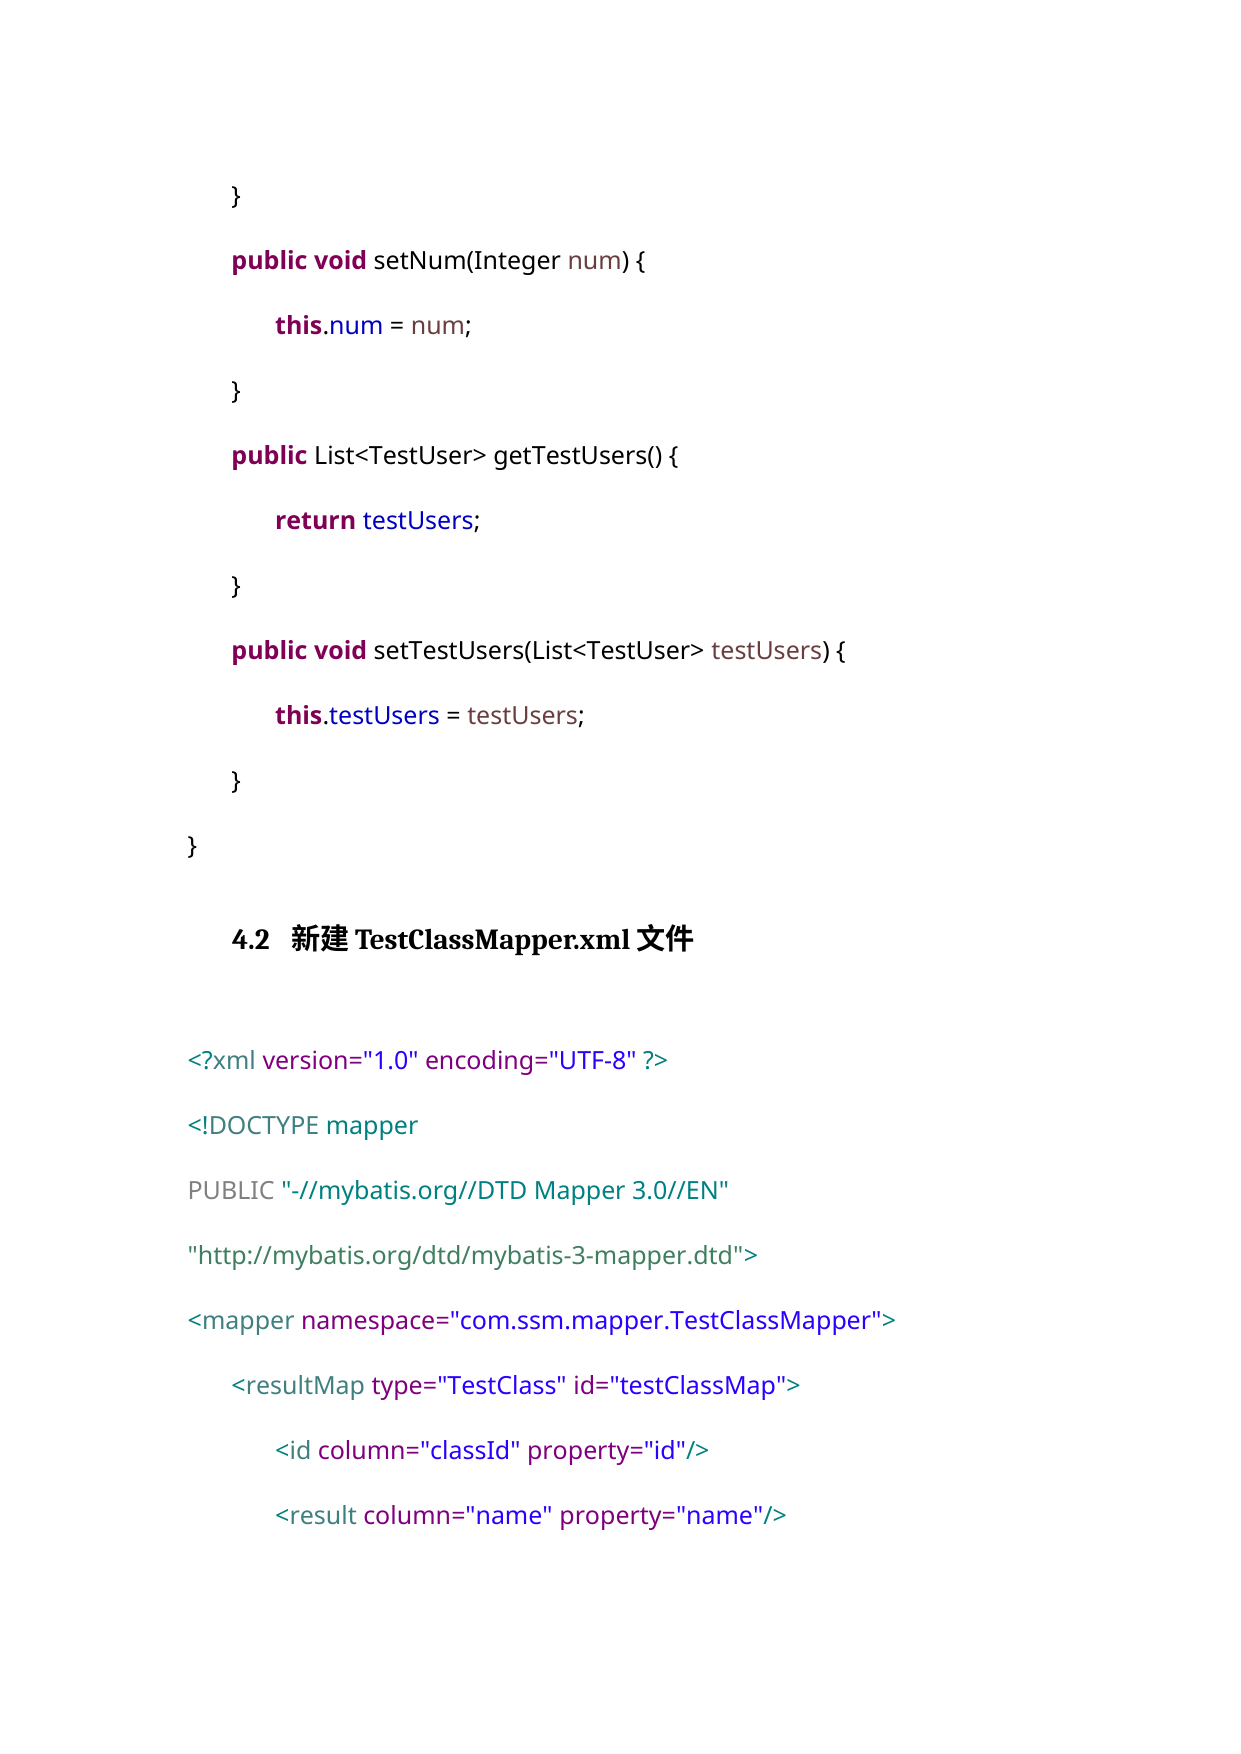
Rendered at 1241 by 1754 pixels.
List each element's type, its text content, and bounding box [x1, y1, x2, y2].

text } [187, 747, 1053, 812]
text public void setTestUsers(List<TestUser> testUsers) { [187, 617, 1053, 682]
subtitle 新建TestClassMapper.xml文件 [232, 904, 1053, 969]
text <id column="classId" property="id"/> [187, 1417, 1053, 1482]
text } [187, 552, 1053, 617]
text public void setNum(Integer num) { [187, 227, 1053, 292]
text <mapper namespace="com.ssm.mapper.TestClassMapper"> [187, 1287, 1053, 1352]
text return testUsers; [187, 487, 1053, 552]
text this.num = num; [187, 292, 1053, 357]
text PUBLIC "-//mybatis.org//DTD Mapper 3.0//EN" [187, 1157, 1053, 1222]
text } [187, 357, 1053, 422]
text "http://mybatis.org/dtd/mybatis-3-mapper.dtd"> [187, 1222, 1053, 1287]
text <resultMap type="TestClass" id="testClassMap"> [187, 1352, 1053, 1417]
text <result column="name" property="name"/> [187, 1482, 1053, 1547]
text public List<TestUser> getTestUsers() { [187, 422, 1053, 487]
text <!DOCTYPE mapper [187, 1092, 1053, 1157]
text this.testUsers = testUsers; [187, 682, 1053, 747]
text } [187, 812, 1053, 877]
text <?xml version="1.0" encoding="UTF-8" ?> [187, 1027, 1053, 1092]
text } [187, 162, 1053, 227]
